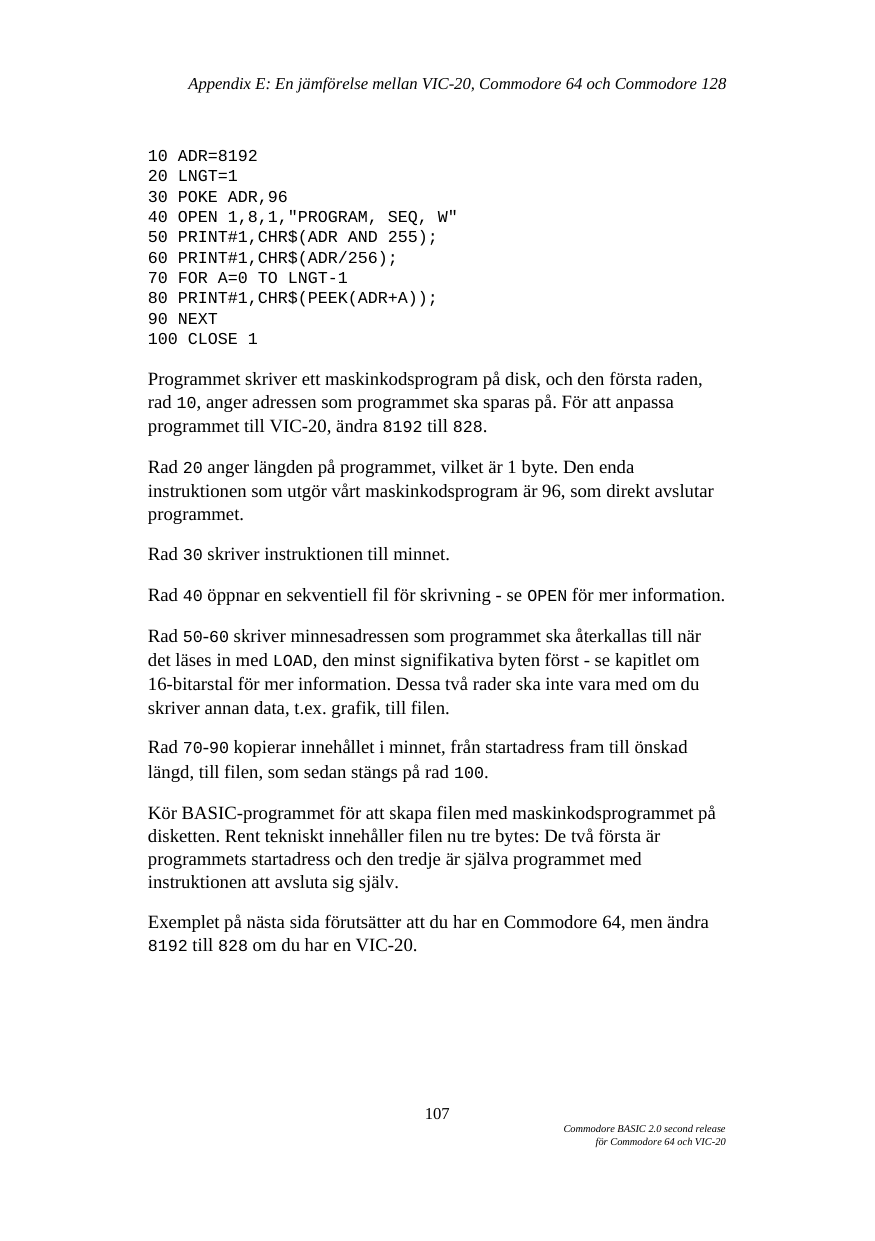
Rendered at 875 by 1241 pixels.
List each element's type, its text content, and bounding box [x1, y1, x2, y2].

text Rad 70-90 kopierar innehållet i minnet, från startadress fram till önskad längd, till filen, som sedan stängs på rad 100. [148, 736, 726, 783]
text Kör BASIC-programmet för att skapa filen med maskinkodsprogrammet på disketten. Rent tekniskt innehåller filen nu tre bytes: De två första är programmets startadress och den tredje är själva programmet med instruktionen att avsluta sig själv. [148, 802, 726, 893]
text Programmet skriver ett maskinkodsprogram på disk, och den första raden, rad 10, anger adressen som programmet ska sparas på. För att anpassa programmet till VIC-20, ändra 8192 till 828. [148, 367, 726, 437]
text 10 ADR=8192 20 LNGT=1 30 POKE ADR,96 40 OPEN 1,8,1,"PROGRAM, SEQ, W" 50 PRINT#1,CHR$(ADR AND 255); 60 PRINT#1,CHR$(ADR/256); 70 FOR A=0 TO LNGT-1 80 PRINT#1,CHR$(PEEK(ADR+A)); 90 NEXT 100 CLOSE 1 [148, 148, 726, 349]
text Rad 30 skriver instruktionen till minnet. [148, 543, 726, 566]
text Exemplet på nästa sida förutsätter att du har en Commodore 64, men ändra 8192 till 828 om du har en VIC-20. [148, 911, 726, 957]
text Rad 40 öppnar en sekventiell fil för skrivning - se OPEN för mer information. [148, 584, 726, 607]
text Rad 20 anger längden på programmet, vilket är 1 byte. Den enda instruktionen som utgör vårt maskinkodsprogram är 96, som direkt avslutar programmet. [148, 456, 726, 525]
text Rad 50-60 skriver minnesadressen som programmet ska återkallas till när det läses in med LOAD, den minst signifikativa byten först - se kapitlet om 16-bitarstal för mer information. Dessa två rader ska inte vara med om du skriver annan data, t.ex. grafik, till filen. [148, 625, 726, 718]
